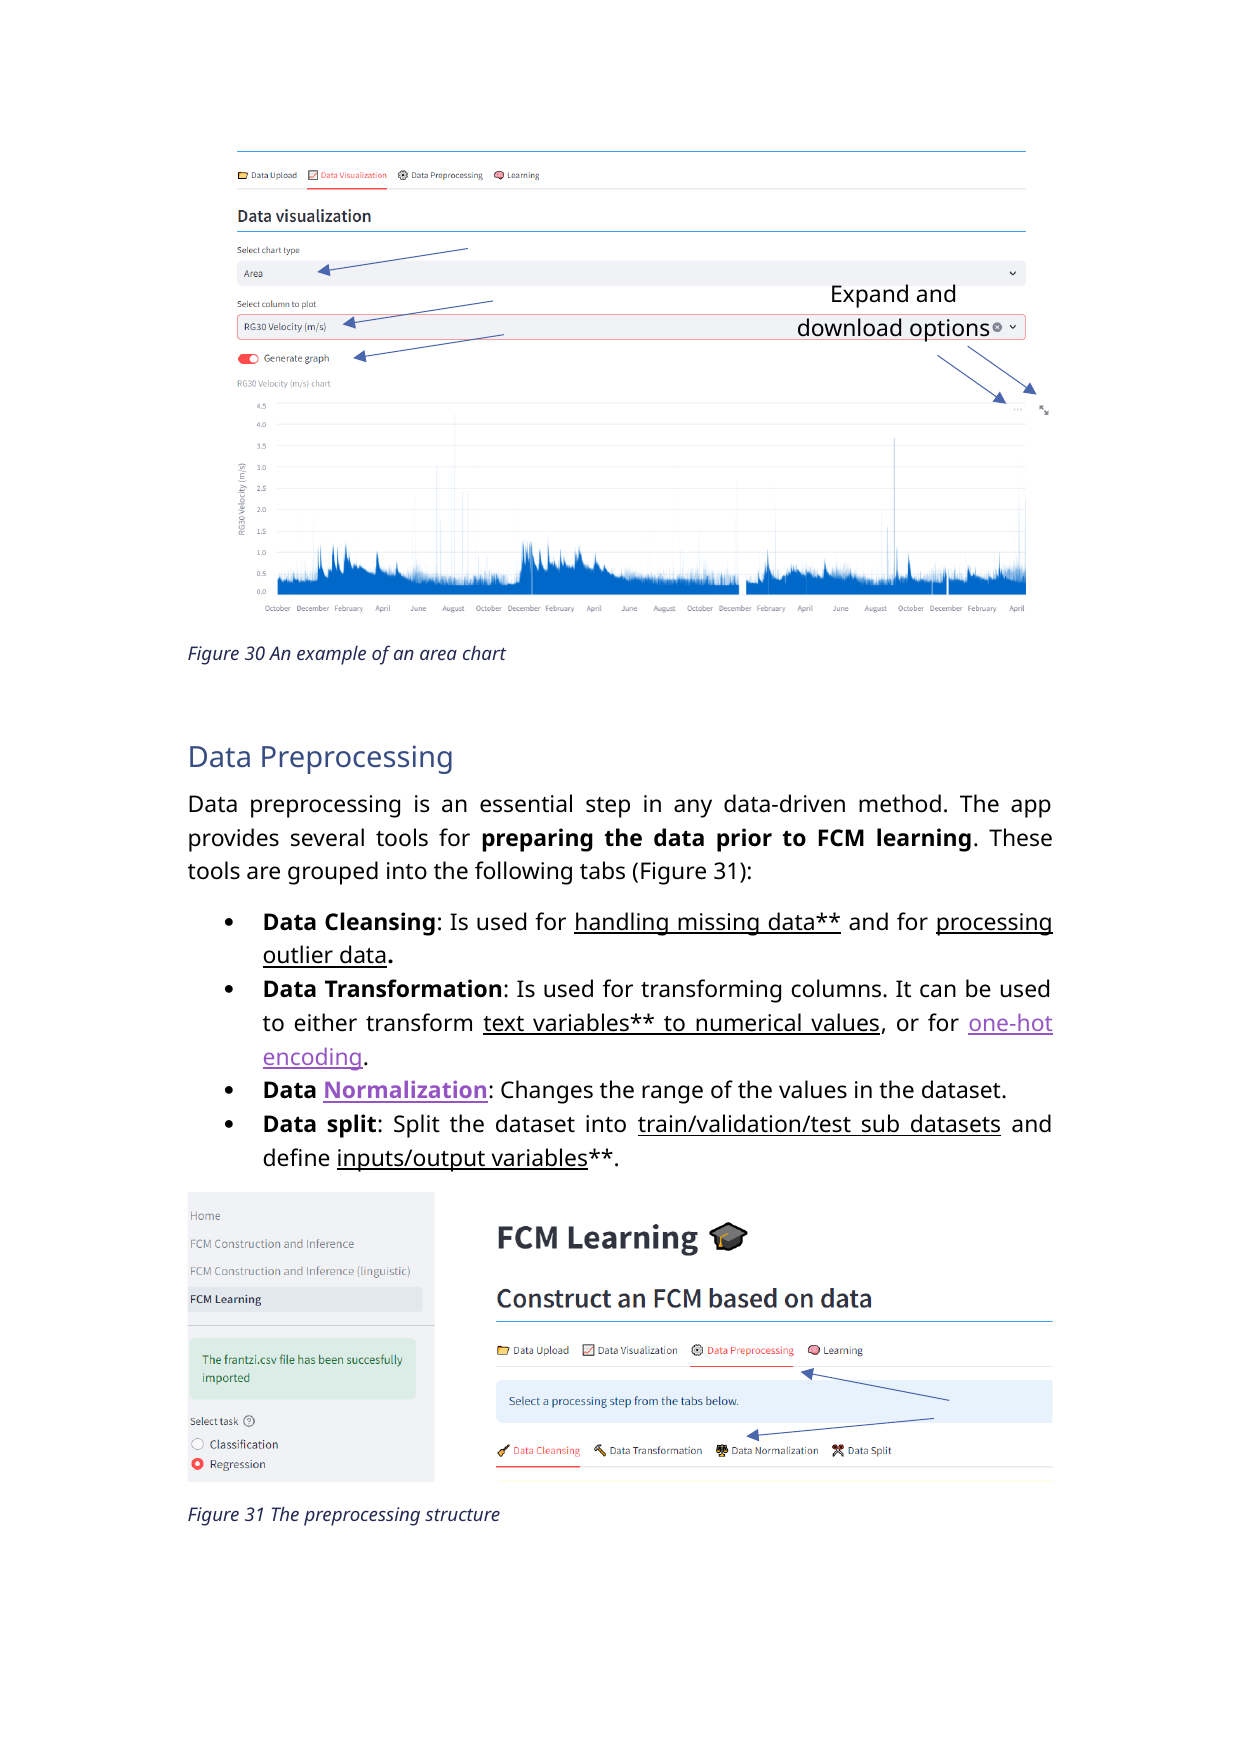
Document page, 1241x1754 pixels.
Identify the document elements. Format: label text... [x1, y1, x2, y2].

list Data split: Split the dataset into train/validation/test sub datasets and define inputs/output variables**. [225, 1108, 1053, 1173]
picture [187, 1192, 1053, 1482]
text Figure 31 The preprocessing structure [187, 1501, 1053, 1527]
text Data preprocessing is an essential step in any data-driven method. The app provides several tools for preparing the data prior to FCM learning. These tools are grouped into the following tabs (Figure 31): [187, 788, 1053, 887]
text Figure 30 An example of an area chart [187, 640, 1053, 665]
picture [187, 150, 1053, 621]
list Data Transformation: Is used for transforming columns. It can be used to either transform text variables** to numerical values, or for one-hot encoding. [225, 973, 1053, 1072]
list Data Normalization: Changes the range of the values in the dataset. [225, 1074, 1053, 1106]
subtitle Data Preprocessing [187, 737, 1053, 776]
list Data Cleansing: Is used for handling missing data** and for processing outlier data. [225, 906, 1053, 971]
